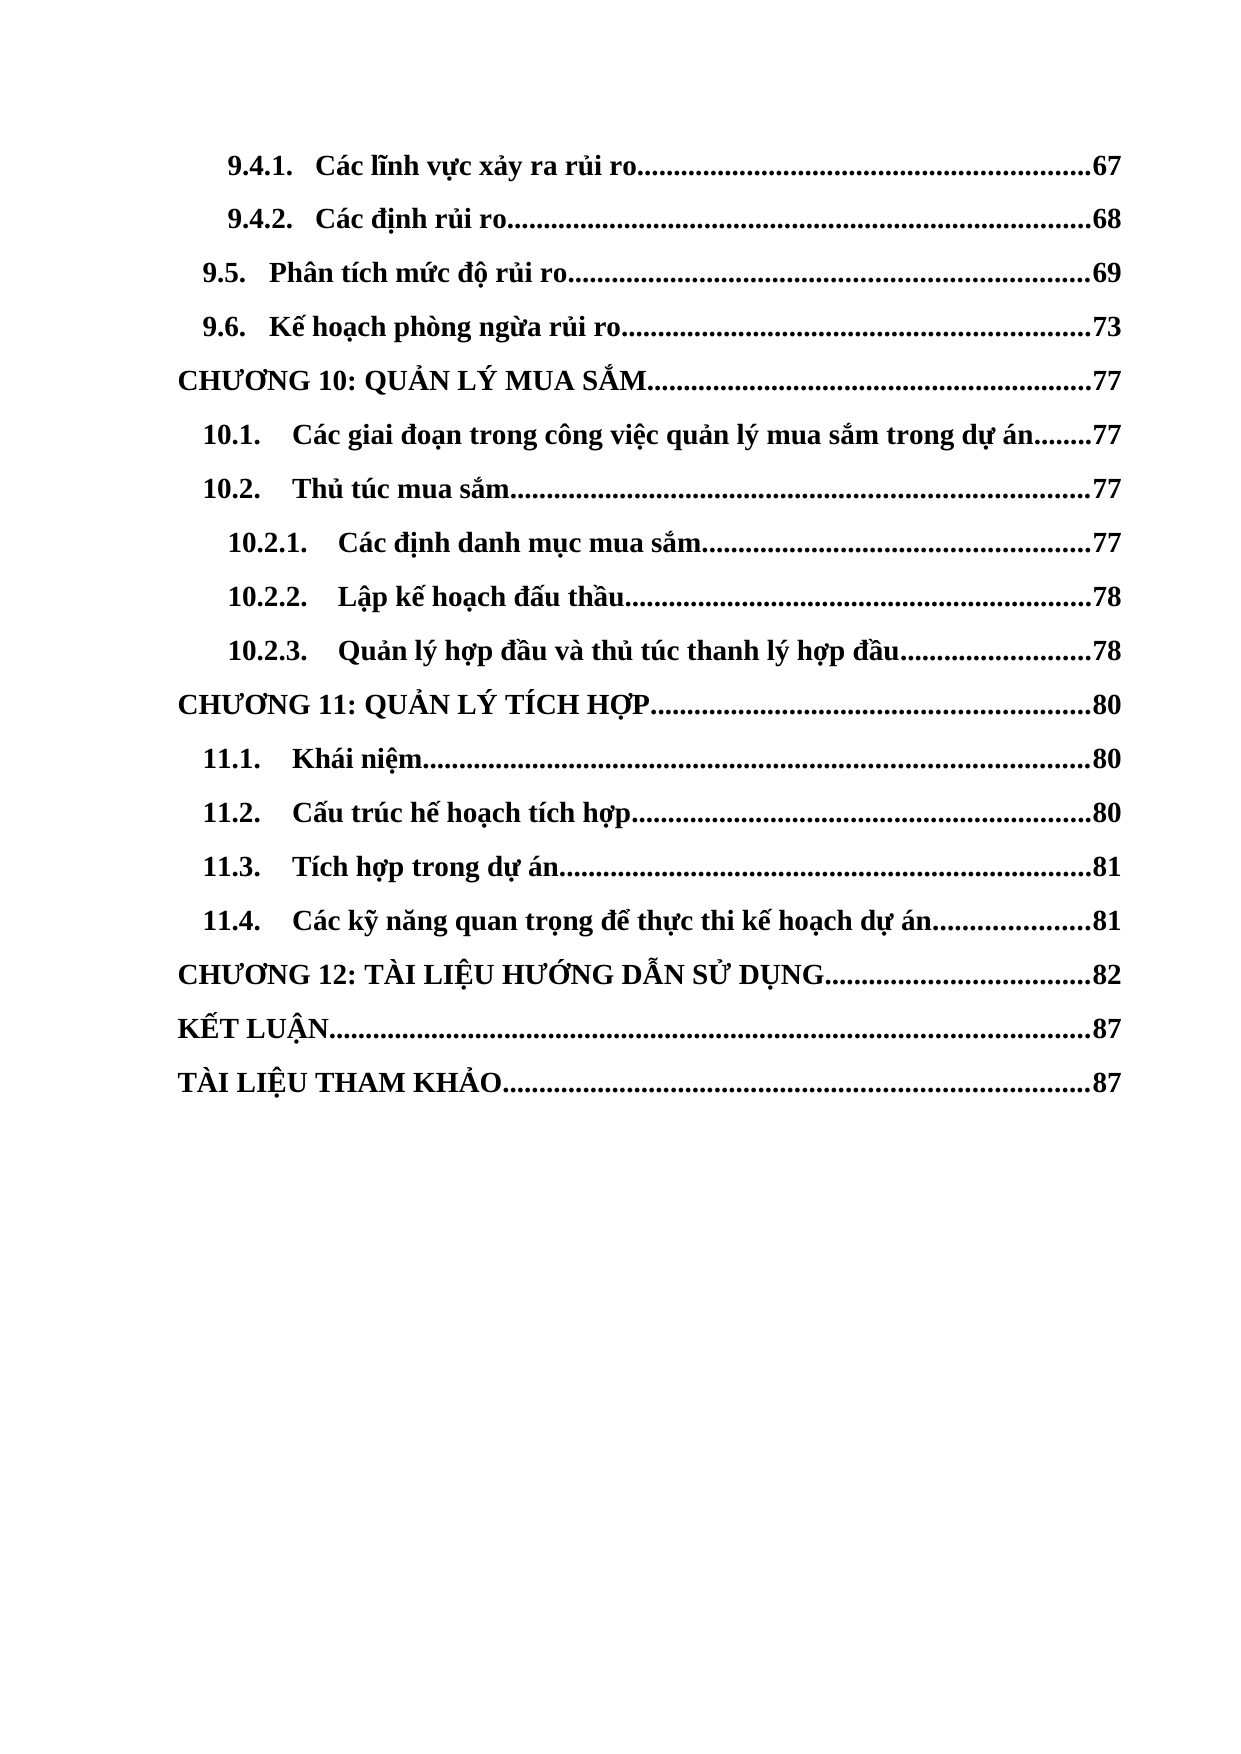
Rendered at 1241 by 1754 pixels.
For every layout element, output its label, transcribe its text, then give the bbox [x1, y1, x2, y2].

text 11.3. Tích hợp trong dự án 81 [202, 849, 1122, 883]
text TÀI LIỆU THAM KHẢO 87 [177, 1065, 1122, 1098]
text 10.2.3. Quản lý hợp đầu và thủ túc thanh lý hợp đầu 78 [227, 633, 1122, 667]
text KẾT LUẬN 87 [177, 1011, 1122, 1044]
text CHƯƠNG 11: QUẢN LÝ TÍCH HỢP 80 [177, 687, 1122, 721]
text 11.1. Khái niệm 80 [202, 741, 1122, 775]
text 9.4.1. Các lĩnh vực xảy ra rủi ro 67 [227, 148, 1122, 181]
text CHƯƠNG 12: TÀI LIỆU HƯỚNG DẪN SỬ DỤNG 82 [177, 957, 1122, 991]
text 9.4.2. Các định rủi ro 68 [227, 202, 1122, 235]
text 10.1. Các giai đoạn trong công việc quản lý mua sắm trong dự án 77 [202, 417, 1122, 451]
text CHƯƠNG 10: QUẢN LÝ MUA SẮM 77 [177, 363, 1122, 397]
text 10.2.2. Lập kế hoạch đấu thầu 78 [227, 579, 1122, 613]
text 11.4. Các kỹ năng quan trọng để thực thi kế hoạch dự án 81 [202, 903, 1122, 937]
text 10.2. Thủ túc mua sắm 77 [202, 471, 1122, 505]
text 10.2.1. Các định danh mục mua sắm 77 [227, 525, 1122, 559]
text 9.6. Kế hoạch phòng ngừa rủi ro 73 [202, 309, 1122, 343]
text 9.5. Phân tích mức độ rủi ro 69 [202, 256, 1122, 289]
text 11.2. Cấu trúc hế hoạch tích hợp 80 [202, 795, 1122, 829]
